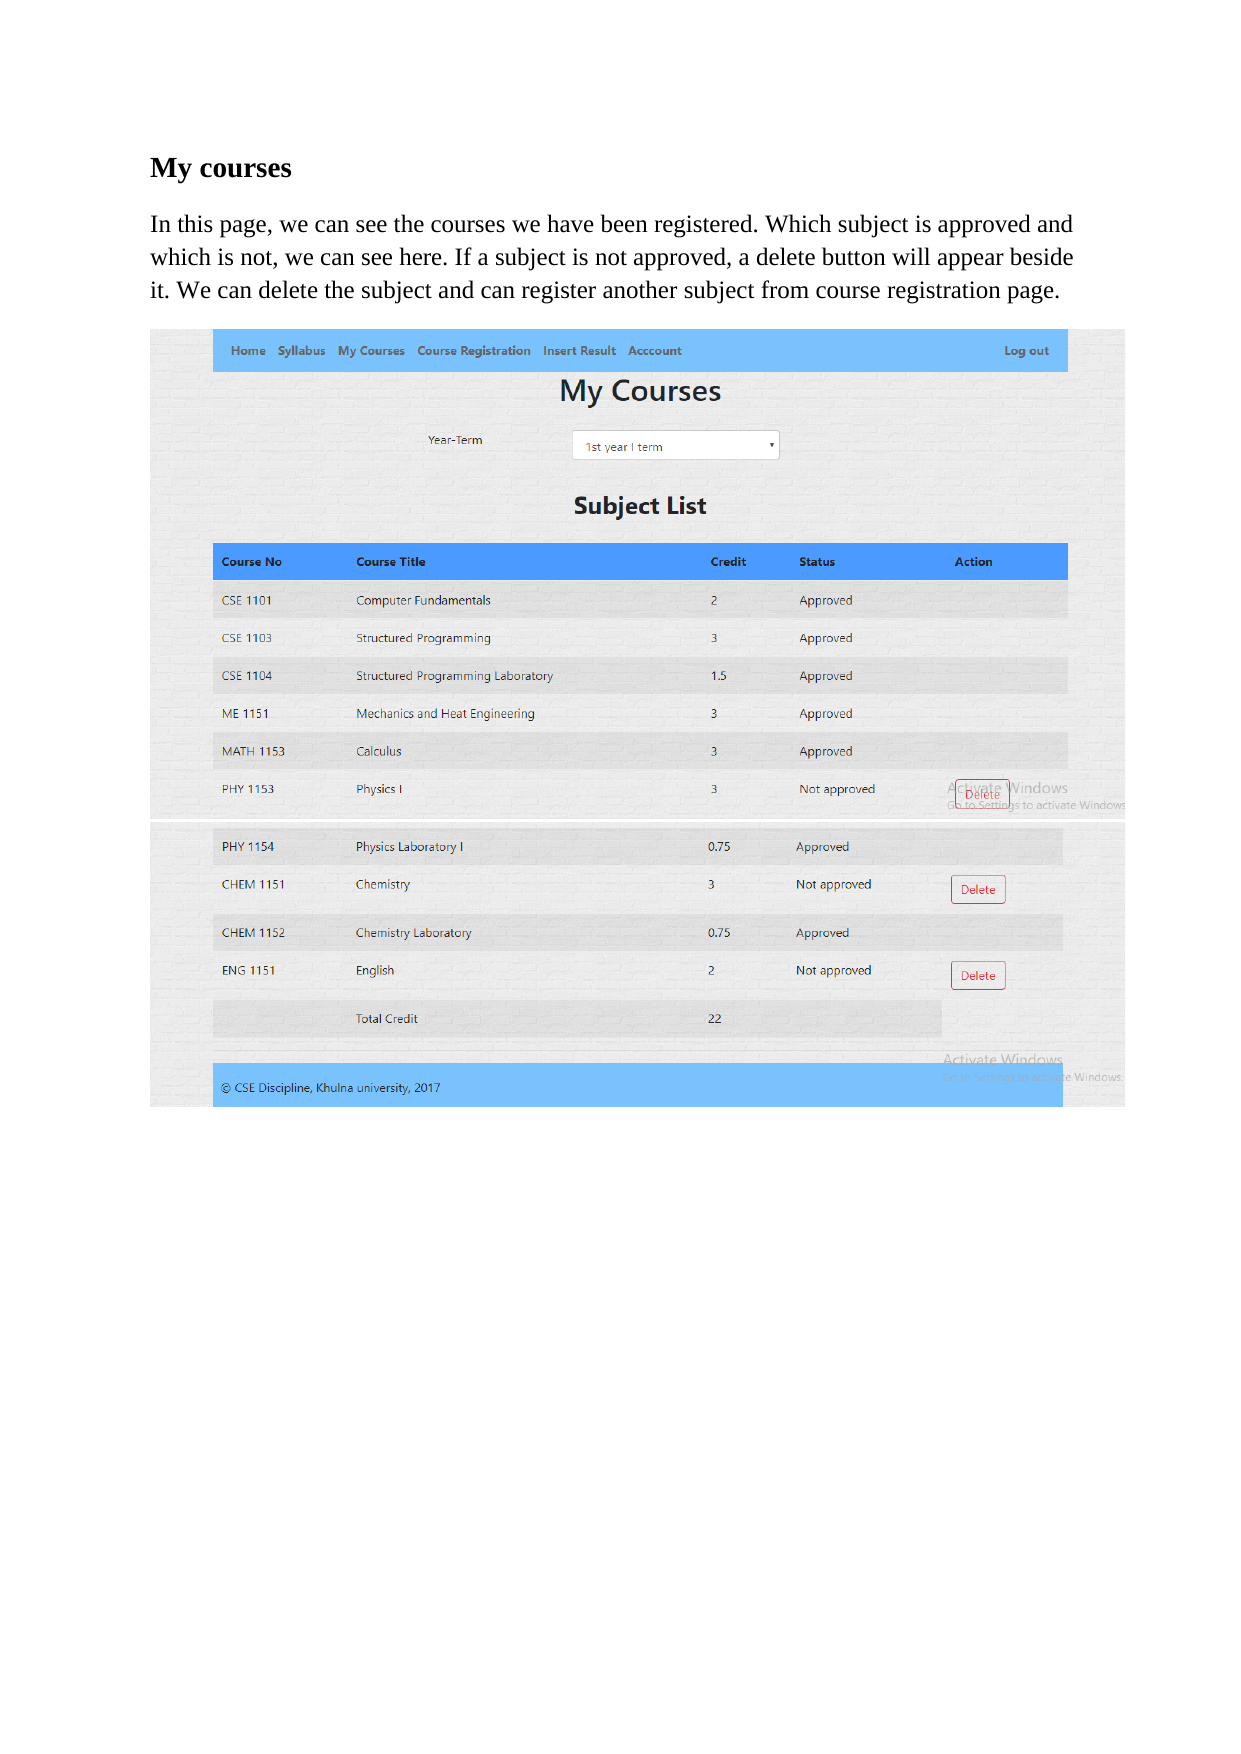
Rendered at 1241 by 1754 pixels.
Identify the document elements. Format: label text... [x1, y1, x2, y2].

picture [150, 329, 1125, 819]
text In this page, we can see the courses we have been registered. Which subject is approved and which is not, we can see here. If a subject is not approved, a delete button will appear beside it. We can delete the subject and can register another subject from course registration page. [150, 209, 1090, 304]
picture [150, 822, 1125, 1107]
text My courses [150, 150, 1090, 183]
